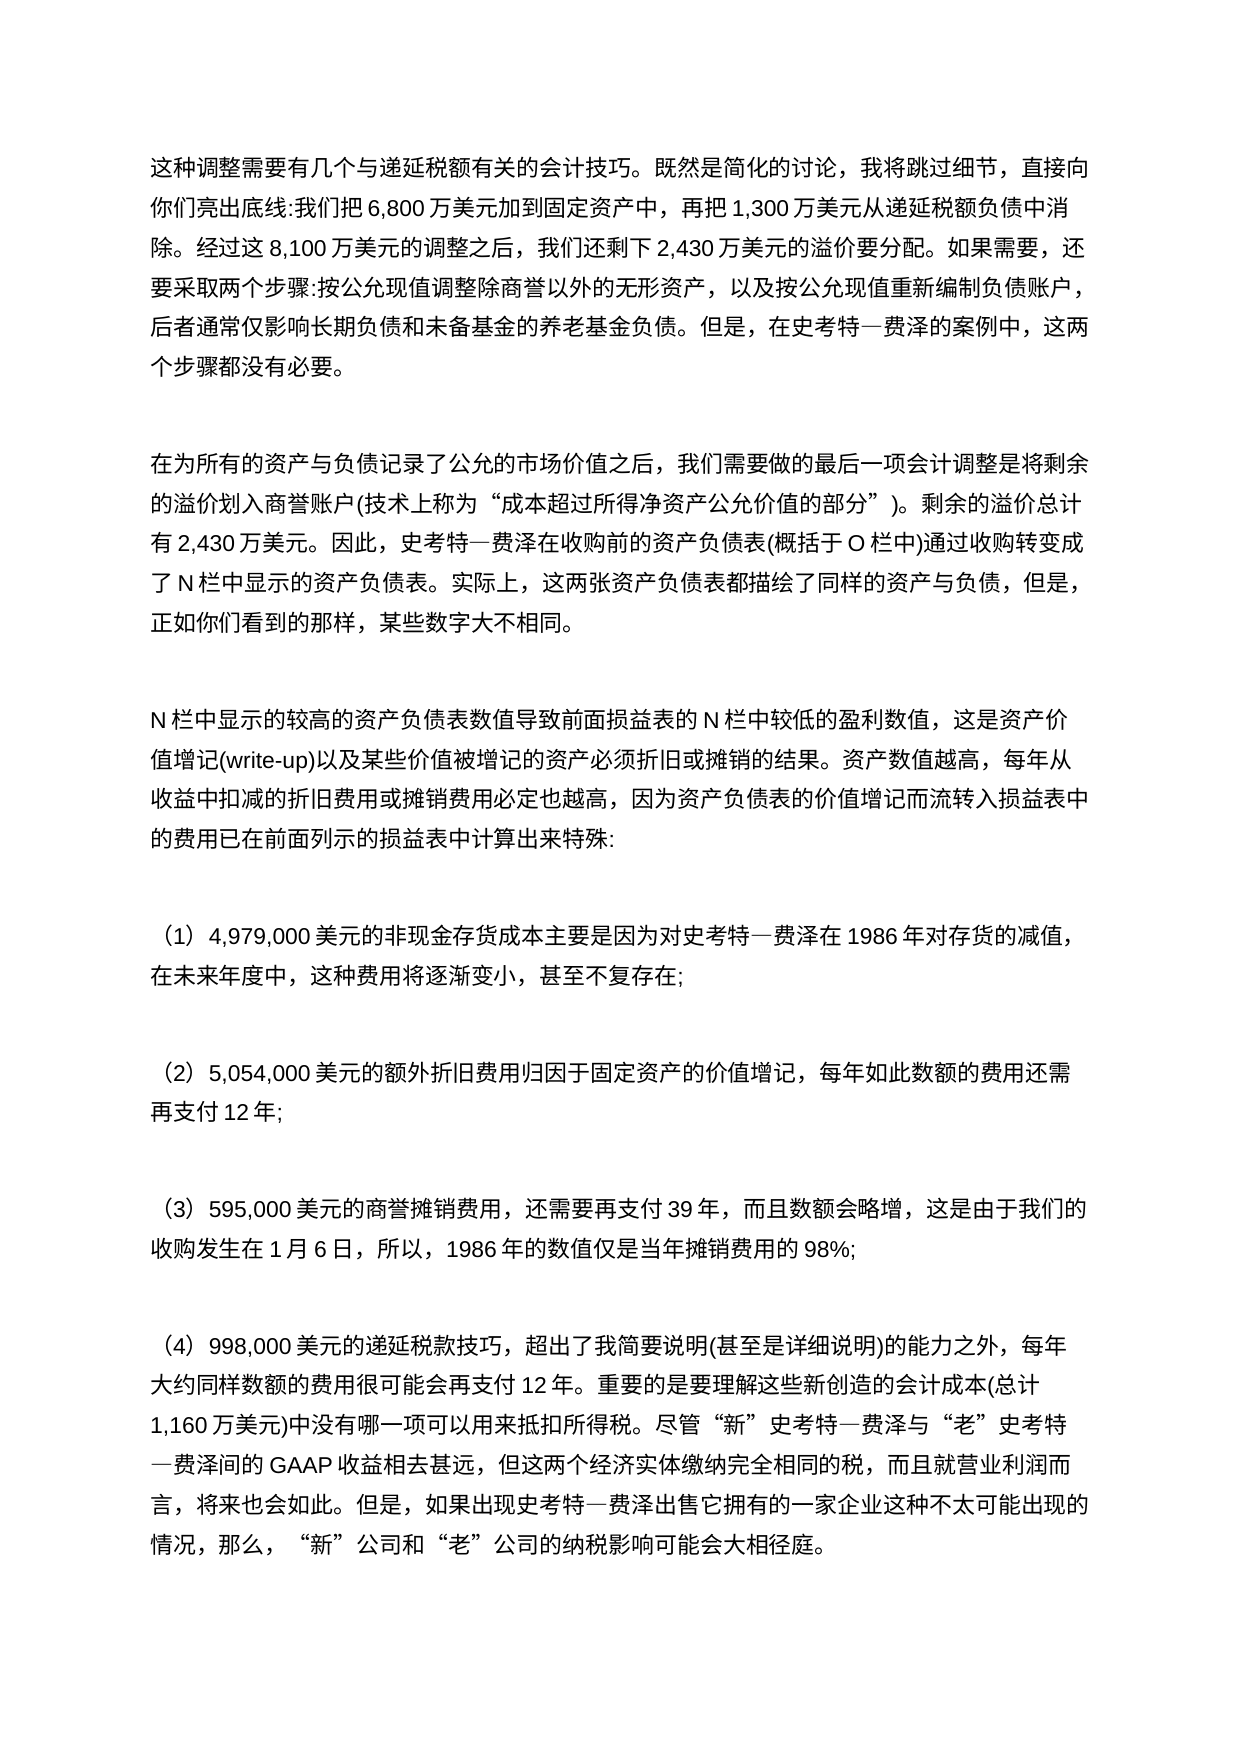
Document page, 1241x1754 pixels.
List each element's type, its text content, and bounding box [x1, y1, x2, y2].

text （4）998,000美元的递延税款技巧，超出了我简要说明(甚至是详细说明)的能力之外，每年大约同样数额的费用很可能会再支付12年。重要的是要理解这些新创造的会计成本(总计1,160万美元)中没有哪一项可以用来抵扣所得税。尽管“新”史考特—费泽与“老”史考特—费泽间的GAAP收益相去甚远，但这两个经济实体缴纳完全相同的税，而且就营业利润而言，将来也会如此。但是，如果出现史考特—费泽出售它拥有的一家企业这种不太可能出现的情况，那么，“新”公司和“老”公司的纳税影响可能会大相径庭。 [150, 1327, 1090, 1560]
text N栏中显示的较高的资产负债表数值导致前面损益表的N栏中较低的盈利数值，这是资产价值增记(write-up)以及某些价值被增记的资产必须折旧或摊销的结果。资产数值越高，每年从收益中扣减的折旧费用或摊销费用必定也越高，因为资产负债表的价值增记而流转入损益表中的费用已在前面列示的损益表中计算出来特殊: [150, 702, 1090, 854]
text （2）5,054,000美元的额外折旧费用归因于固定资产的价值增记，每年如此数额的费用还需再支付12年; [150, 1054, 1090, 1127]
text （1）4,979,000美元的非现金存货成本主要是因为对史考特—费泽在1986年对存货的减值，在未来年度中，这种费用将逐渐变小，甚至不复存在; [150, 918, 1090, 991]
text （3）595,000美元的商誉摊销费用，还需要再支付39年，而且数额会略增，这是由于我们的收购发生在1月6日，所以，1986年的数值仅是当年摊销费用的98%; [150, 1191, 1090, 1264]
text 在为所有的资产与负债记录了公允的市场价值之后，我们需要做的最后一项会计调整是将剩余的溢价划入商誉账户(技术上称为“成本超过所得净资产公允价值的部分”)。剩余的溢价总计有2,430万美元。因此，史考特—费泽在收购前的资产负债表(概括于O栏中)通过收购转变成了N栏中显示的资产负债表。实际上，这两张资产负债表都描绘了同样的资产与负债，但是，正如你们看到的那样，某些数字大不相同。 [150, 446, 1090, 638]
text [150, 150, 1090, 382]
